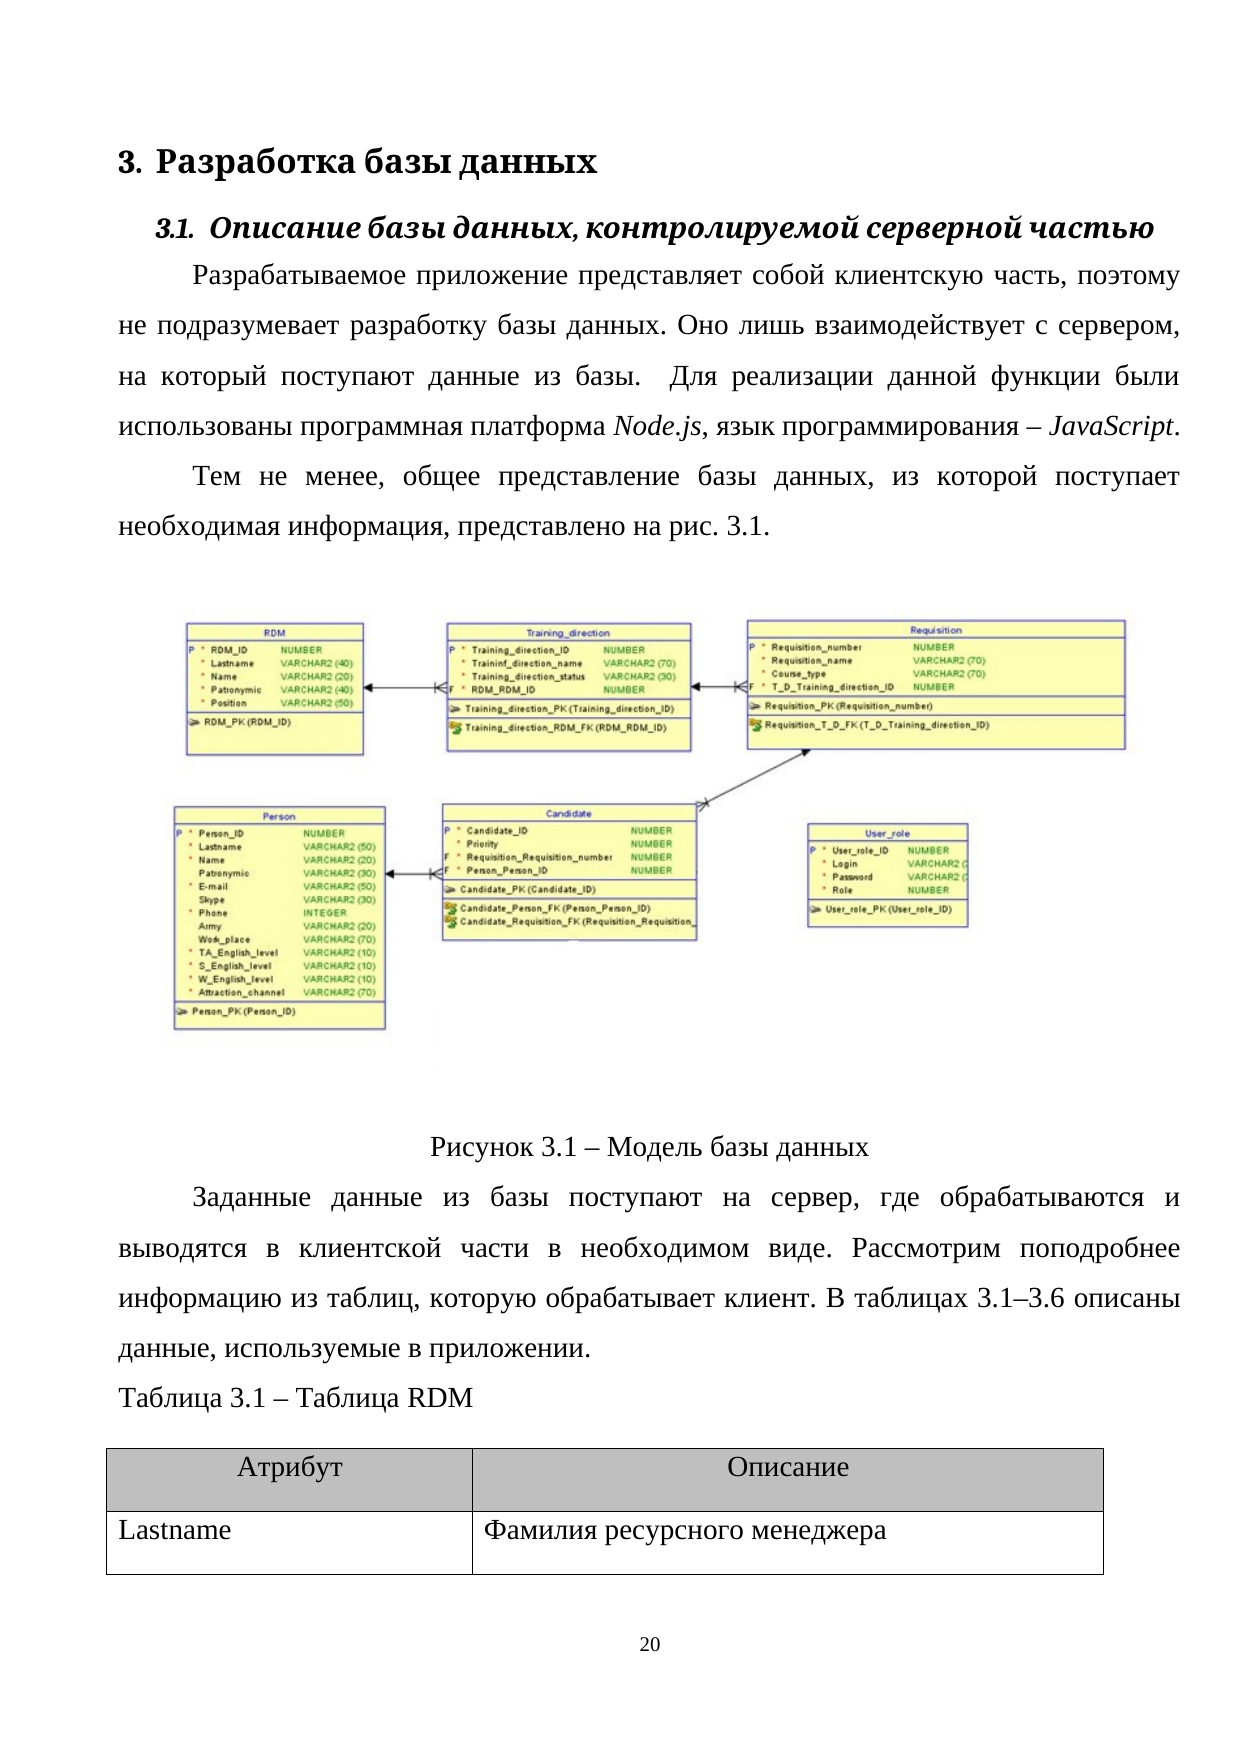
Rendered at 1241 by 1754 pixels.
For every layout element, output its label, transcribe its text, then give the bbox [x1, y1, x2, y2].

picture [162, 609, 1137, 1113]
table_header Атрибут [107, 1449, 472, 1511]
list Разработка базы данных [118, 143, 1181, 181]
table_header Описание [473, 1449, 1103, 1511]
table_cell Фамилия ресурсного менеджера [473, 1512, 1103, 1574]
text Тем не менее, общее представление базы данных, из которой поступает необходимая информация, представлено на рис. 3.1. [118, 458, 1181, 542]
list Описание базы данных, контролируемой серверной частью [155, 212, 1181, 246]
text Разрабатываемое приложение представляет собой клиентскую часть, поэтому не подразумевает разработку базы данных. Оно лишь взаимодействует с сервером, на который поступают данные из базы. Для реализации данной функции были использованы программная платформа Node.js, язык программирования – JavaScript. [118, 257, 1181, 441]
table_cell Lastname [107, 1512, 472, 1574]
text Заданные данные из базы поступают на сервер, где обрабатываются и выводятся в клиентской части в необходимом виде. Рассмотрим поподробнее информацию из таблиц, которую обрабатывает клиент. В таблицах 3.1–3.6 описаны данные, используемые в приложении. [118, 1179, 1181, 1364]
text Таблица 3.1 – Таблица RDM [118, 1381, 1181, 1414]
